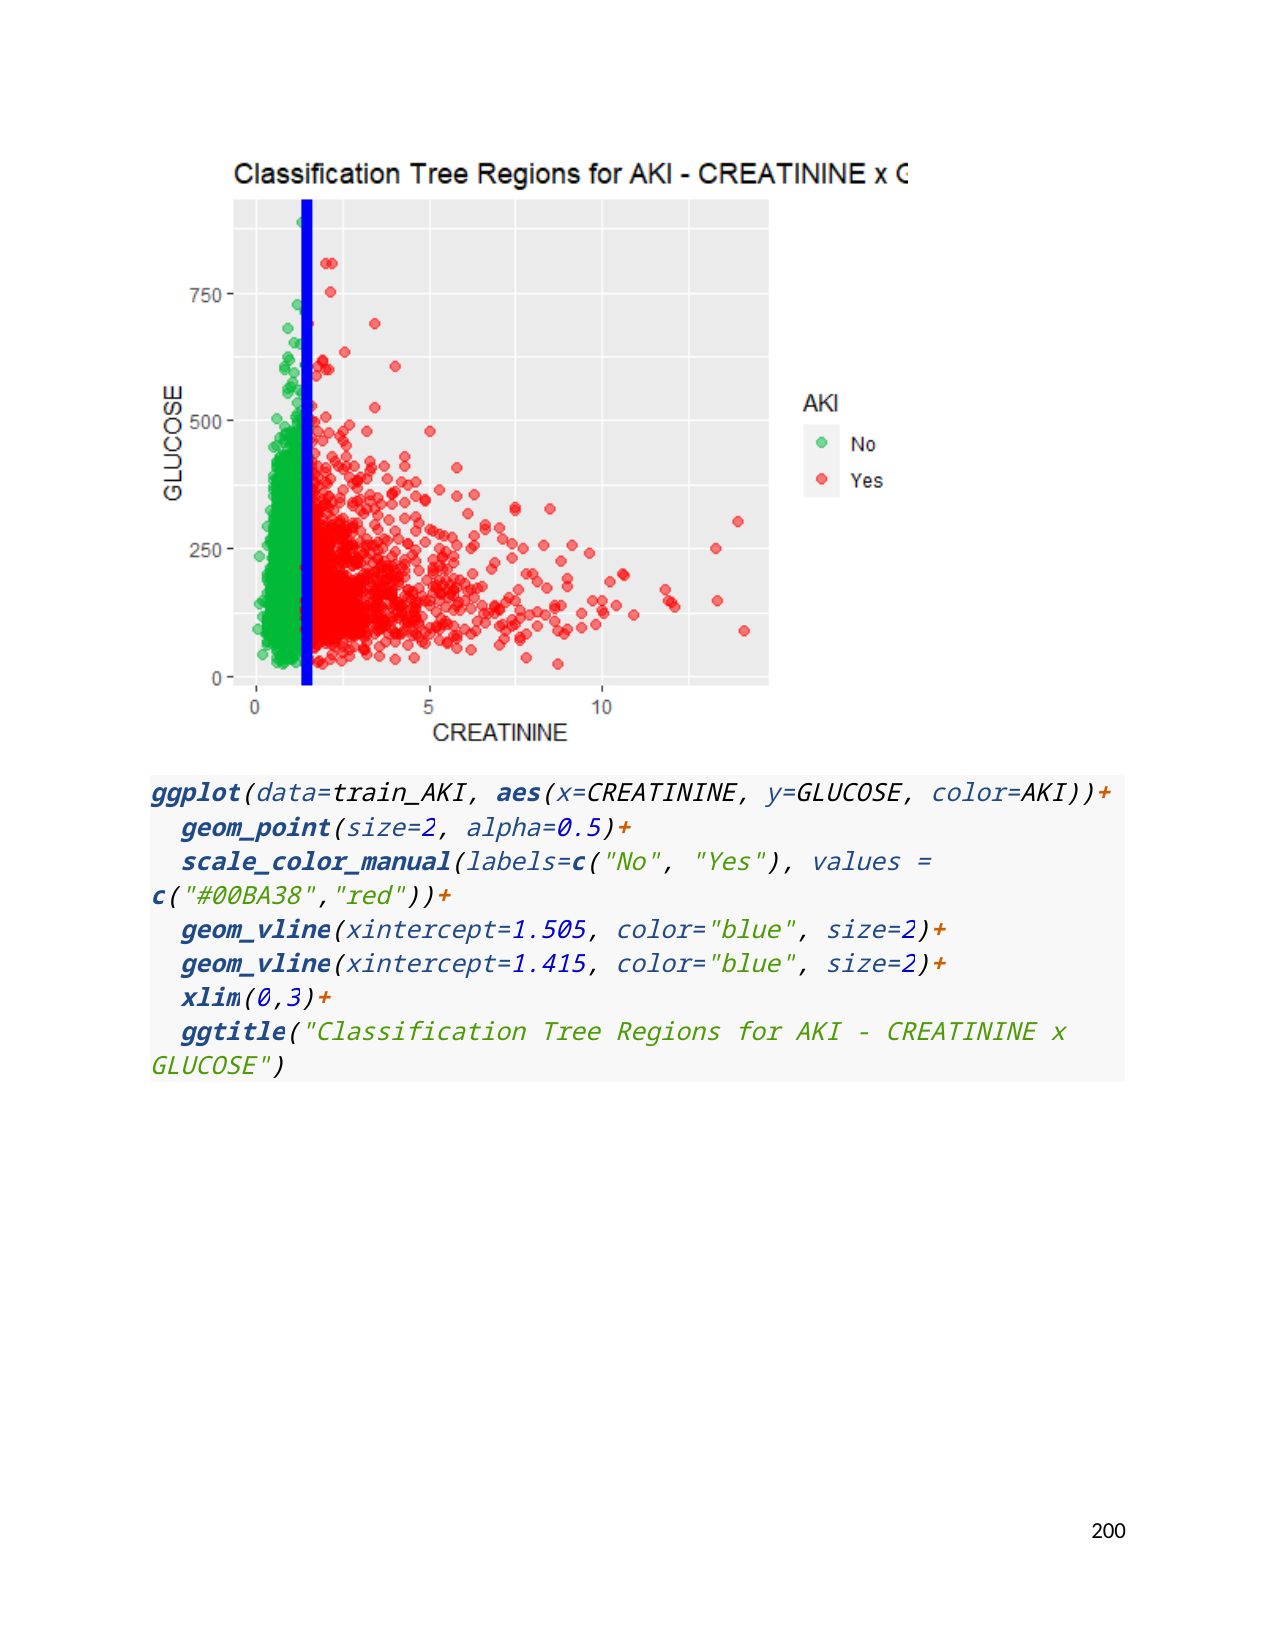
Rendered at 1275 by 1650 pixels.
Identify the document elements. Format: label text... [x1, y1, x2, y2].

picture [150, 150, 908, 757]
text ggplot(data=train_AKI, aes(x=CREATININE, y=GLUCOSE, color=AKI))+ geom_point(size=2, alpha=0.5)+ scale_color_manual(labels=c("No", "Yes"), values = c("#00BA38","red"))+ geom_vline(xintercept=1.505, color="blue", size=2)+ geom_vline(xintercept=1.415, color="blue", size=2)+ xlim(0,3)+ ggtitle("Classification Tree Regions for AKI - CREATININE x GLUCOSE") [150, 775, 1125, 1082]
